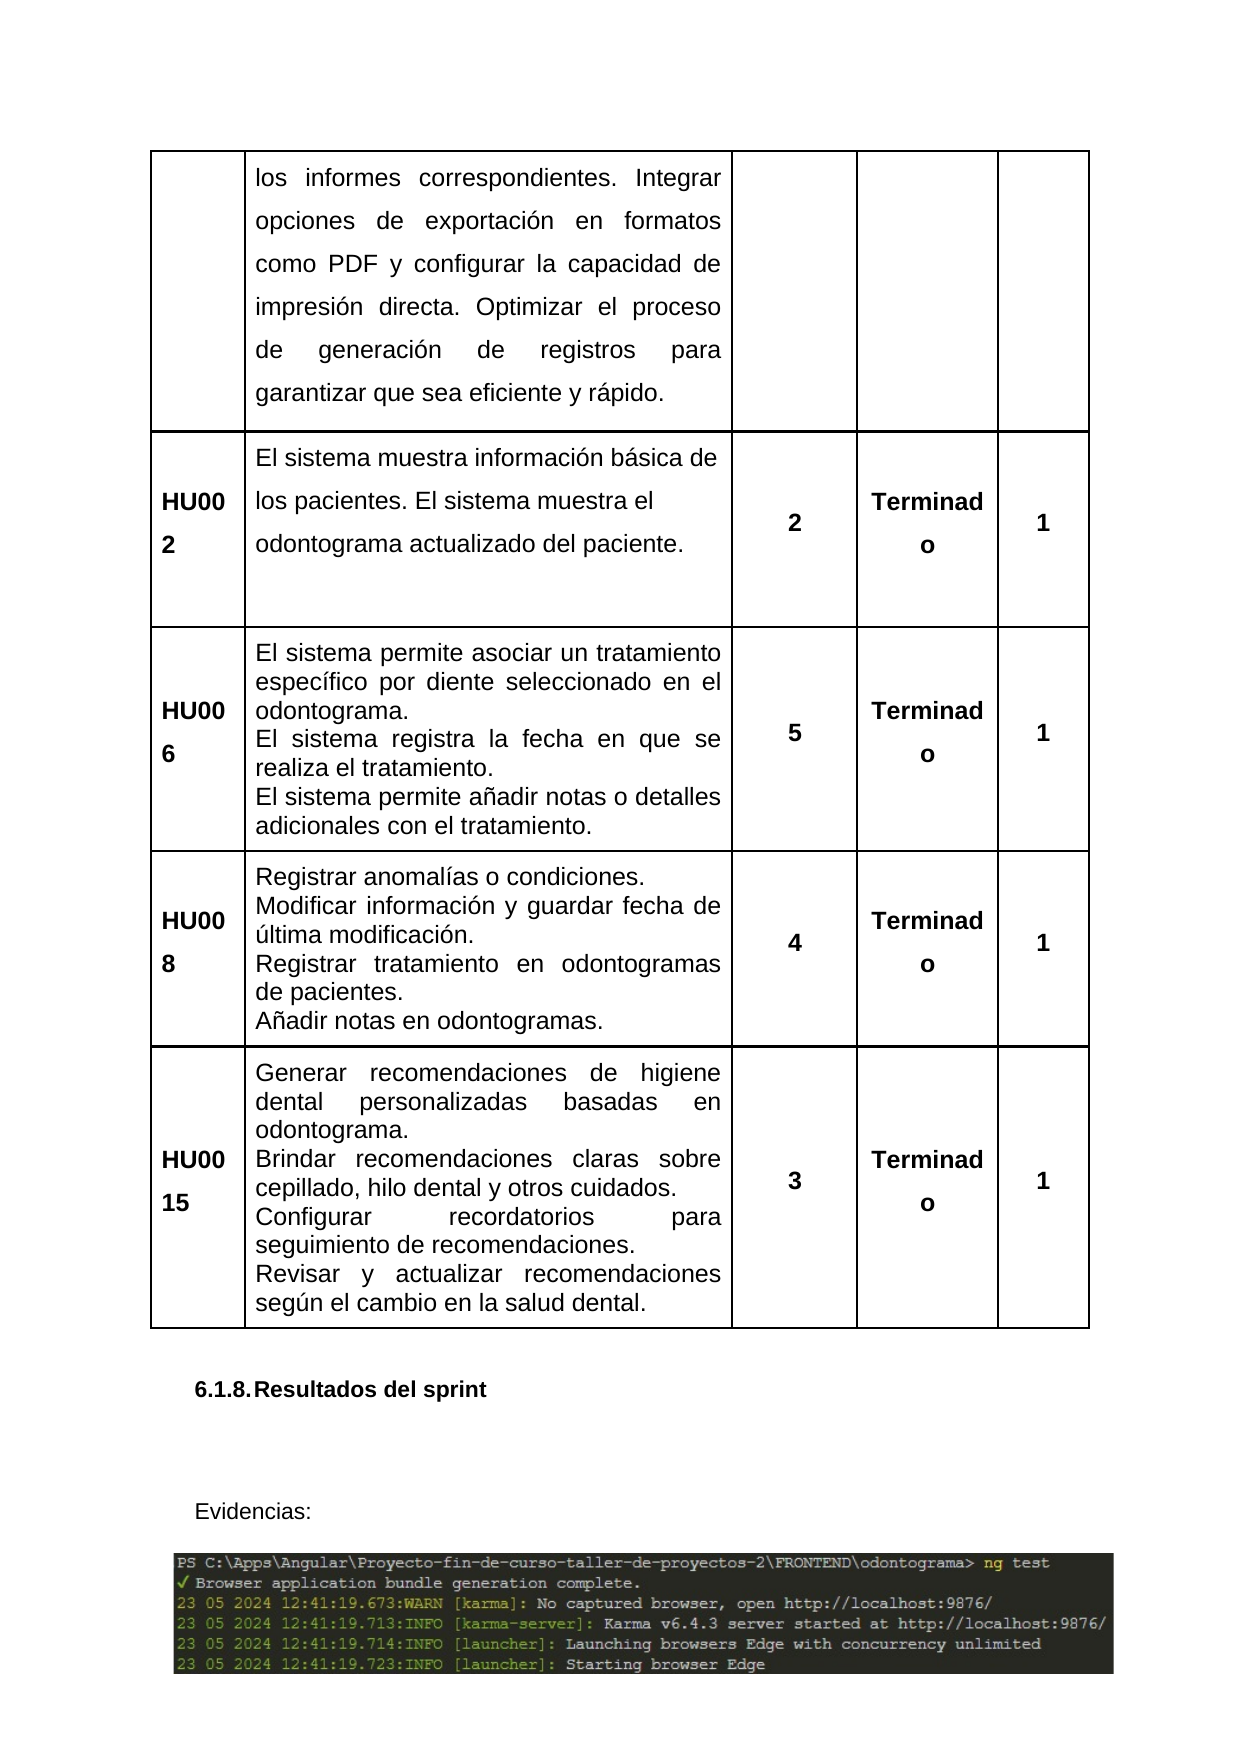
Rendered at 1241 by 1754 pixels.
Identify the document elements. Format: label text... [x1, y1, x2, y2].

picture [173, 1553, 1114, 1674]
text Evidencias: [194, 1498, 1090, 1525]
subtitle Resultados del sprint [194, 1376, 1090, 1403]
